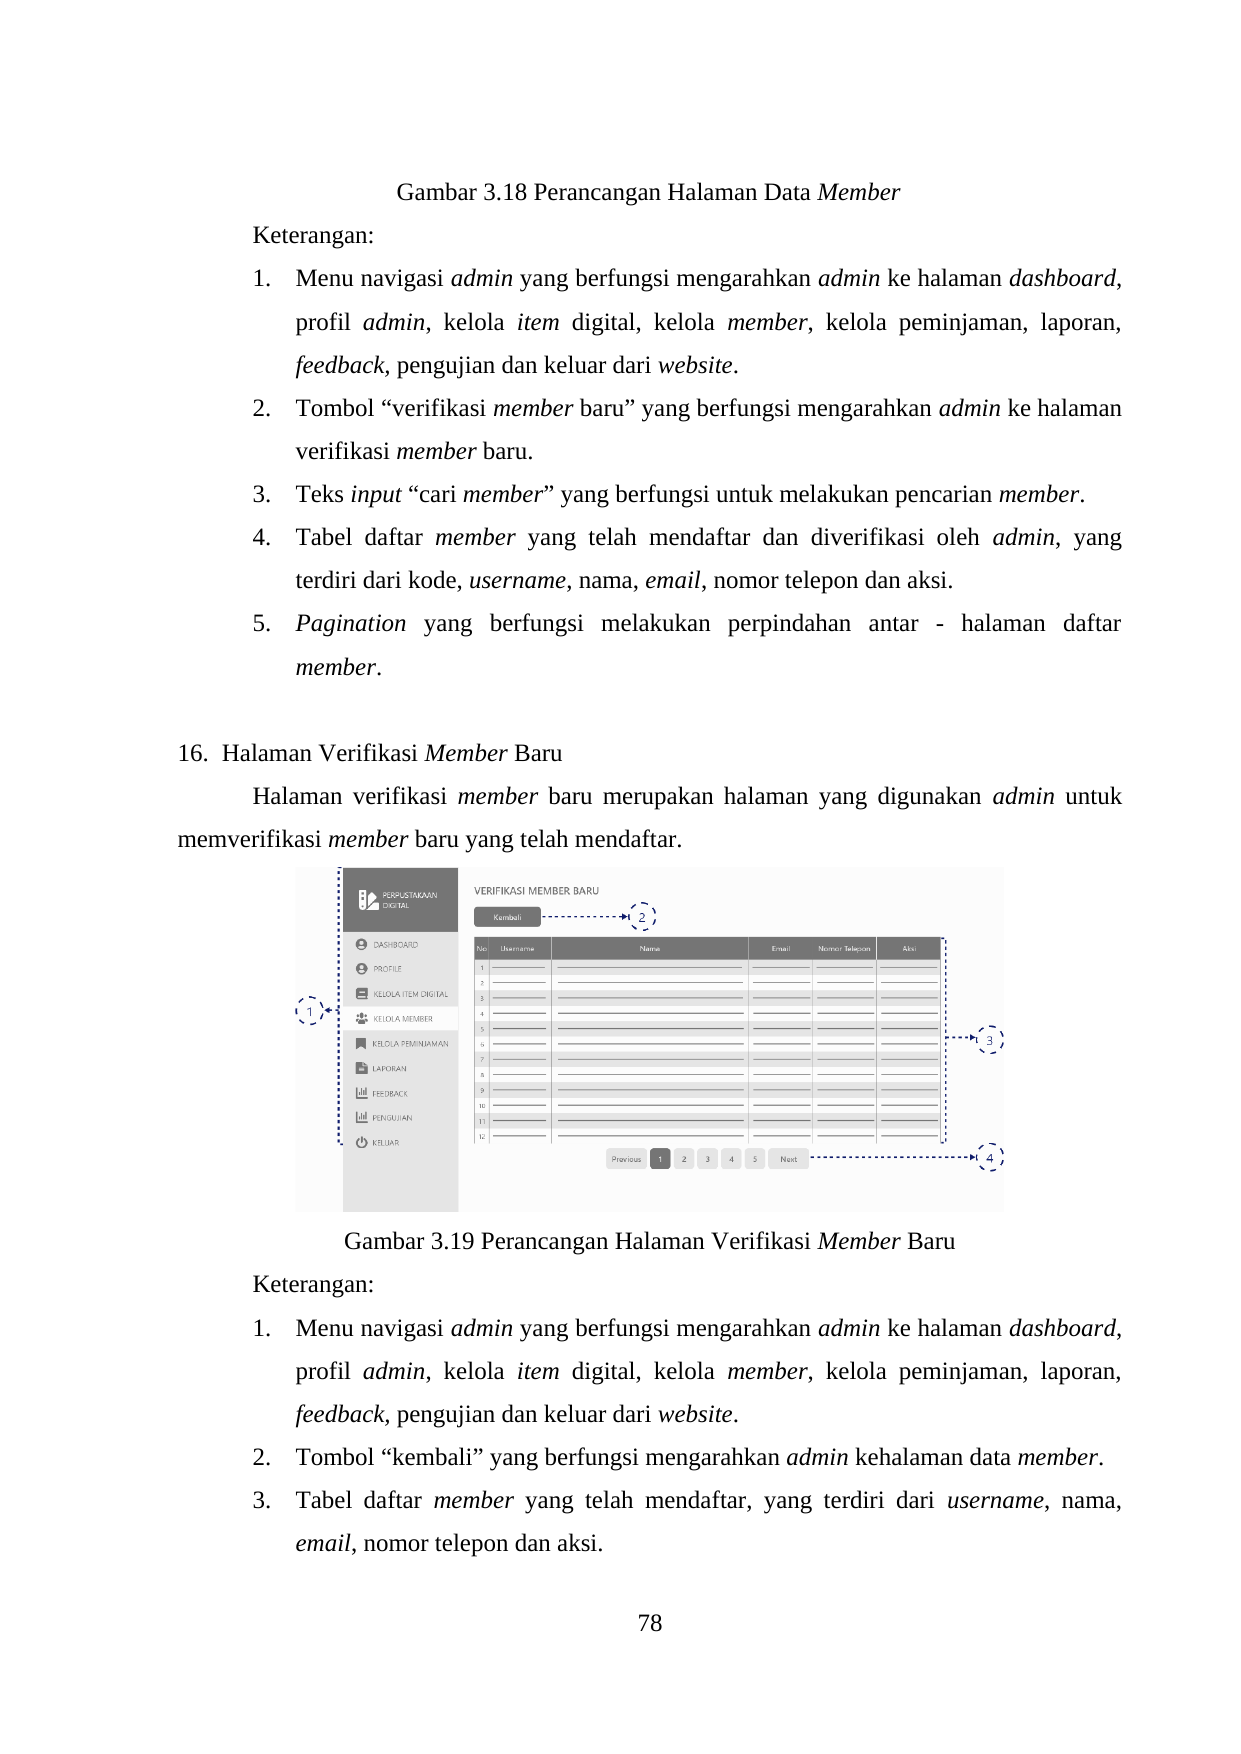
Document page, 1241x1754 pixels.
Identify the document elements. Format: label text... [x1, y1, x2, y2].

text Keterangan: [177, 1269, 1122, 1298]
text Keterangan: [177, 220, 1122, 249]
text Gambar 3.18 Perancangan Halaman Data Member [177, 177, 1122, 206]
list Pagination yang berfungsi melakukan perpindahan antar - halaman daftar member. [252, 608, 1122, 680]
list Tombol “verifikasi member baru” yang berfungsi mengarahkan admin ke halaman verifikasi member baru. [252, 393, 1122, 465]
list Tombol “kembali” yang berfungsi mengarahkan admin kehalaman data member. [252, 1442, 1122, 1471]
list Teks input “cari member” yang berfungsi untuk melakukan pencarian member. [252, 479, 1122, 508]
list Tabel daftar member yang telah mendaftar, yang terdiri dari username, nama, email, nomor telepon dan aksi. [252, 1485, 1122, 1557]
list Menu navigasi admin yang berfungsi mengarahkan admin ke halaman dashboard, profil admin, kelola item digital, kelola member, kelola peminjaman, laporan, feedback, pengujian dan keluar dari website. [252, 263, 1122, 378]
text Halaman verifikasi member baru merupakan halaman yang digunakan admin untuk memverifikasi member baru yang telah mendaftar. [177, 781, 1122, 853]
picture [295, 867, 1004, 1212]
list Halaman Verifikasi Member Baru [177, 738, 1122, 767]
list Menu navigasi admin yang berfungsi mengarahkan admin ke halaman dashboard, profil admin, kelola item digital, kelola member, kelola peminjaman, laporan, feedback, pengujian dan keluar dari website. [252, 1313, 1122, 1428]
text Gambar 3.19 Perancangan Halaman Verifikasi Member Baru [177, 1226, 1122, 1255]
list Tabel daftar member yang telah mendaftar dan diverifikasi oleh admin, yang terdiri dari kode, username, nama, email, nomor telepon dan aksi. [252, 522, 1122, 594]
